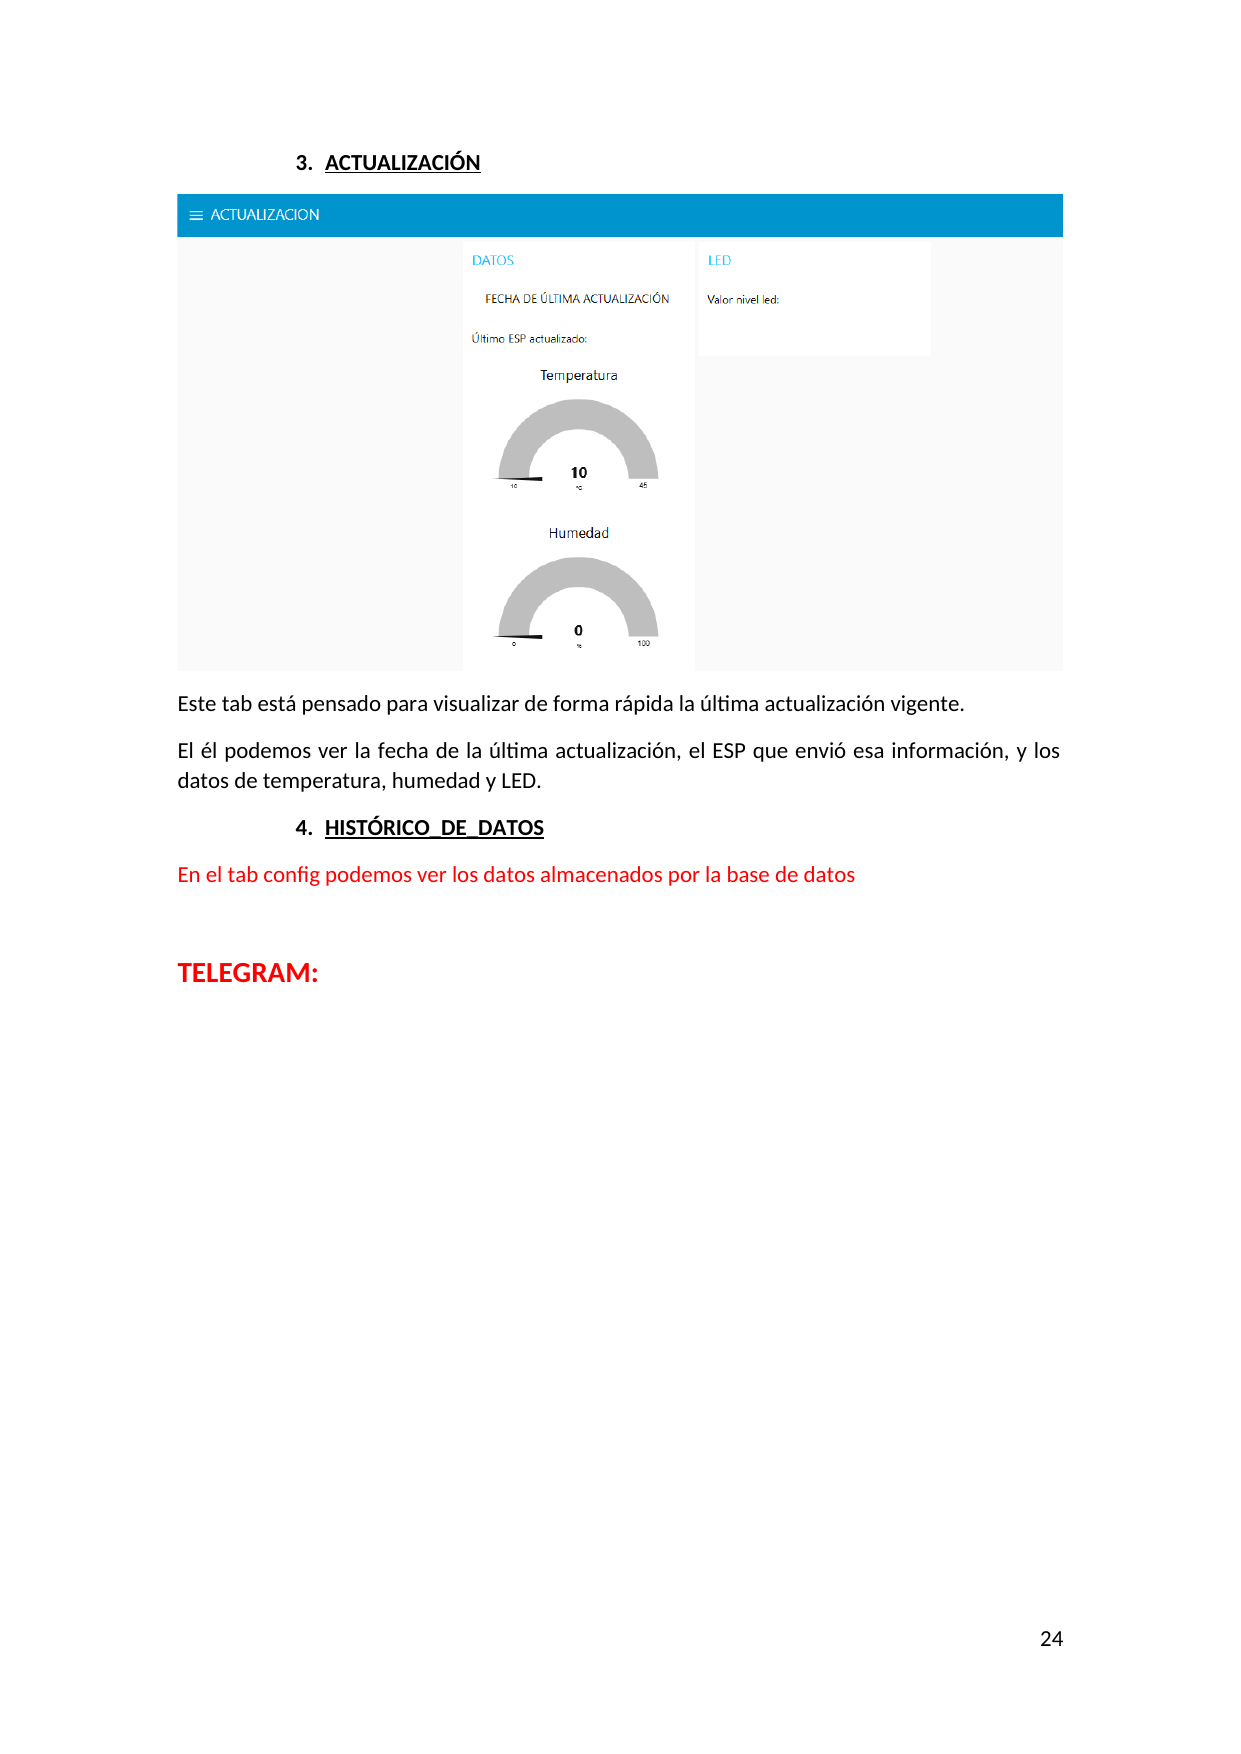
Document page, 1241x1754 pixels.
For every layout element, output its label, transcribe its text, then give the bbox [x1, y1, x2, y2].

picture [177, 238, 1063, 671]
text En el tab config podemos ver los datos almacenados por la base de datos [177, 860, 1063, 888]
text El él podemos ver la fecha de la última actualización, el ESP que envió esa información, y los datos de temperatura, humedad y LED. [177, 736, 1063, 794]
text Este tab está pensado para visualizar de forma rápida la última actualización vigente. [177, 689, 1063, 717]
list ACTUALIZACIÓN [295, 148, 1063, 176]
list HISTÓRICO_DE_DATOS [295, 813, 1063, 841]
text TELEGRAM: [177, 954, 1063, 989]
